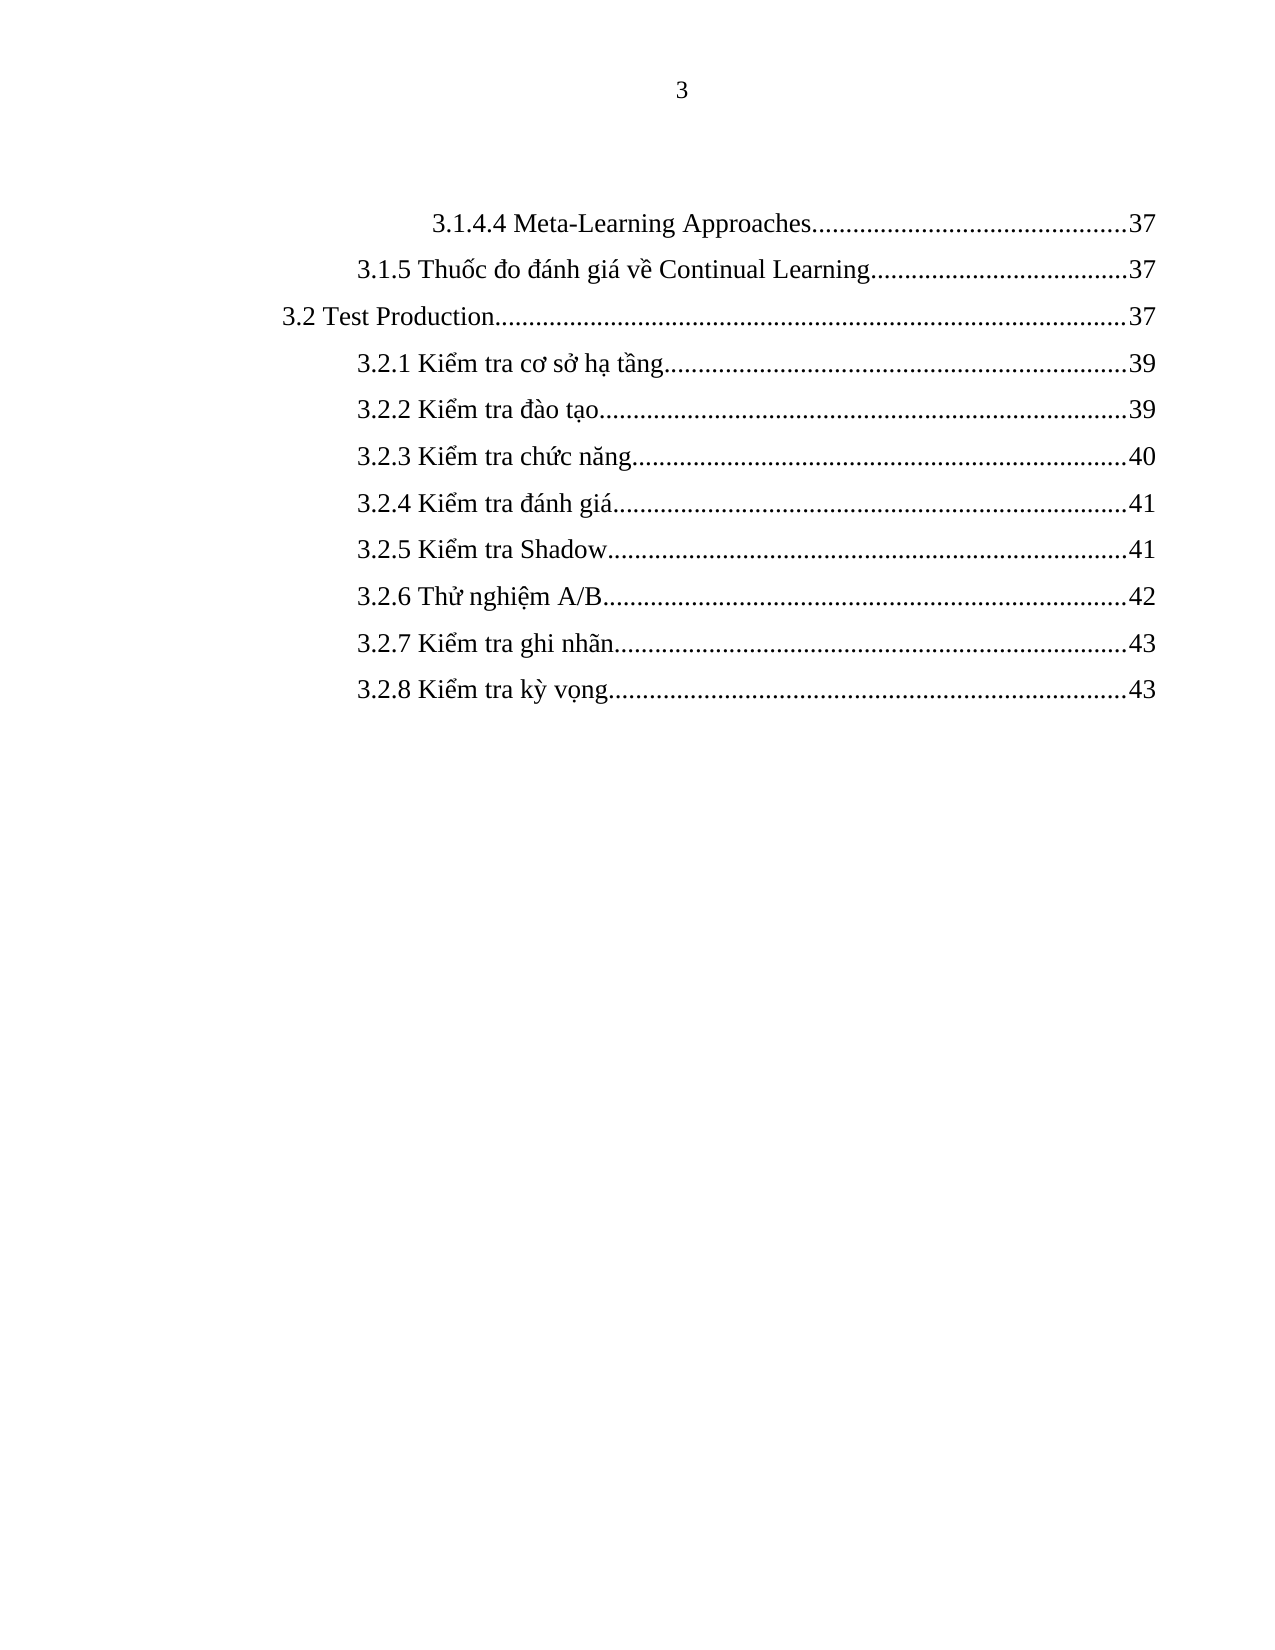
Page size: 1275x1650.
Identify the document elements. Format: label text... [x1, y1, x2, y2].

text 3.2.8 Kiểm tra kỳ vọng 43 [357, 673, 1157, 704]
text 3.1.4.4 Meta-Learning Approaches 37 [432, 207, 1157, 238]
text 3.2.3 Kiểm tra chức năng 40 [357, 440, 1157, 471]
text 3.2.2 Kiểm tra đào tạo 39 [357, 393, 1157, 424]
text 3.1.5 Thuốc đo đánh giá về Continual Learning 37 [357, 253, 1157, 284]
text 3.2.7 Kiểm tra ghi nhãn 43 [357, 627, 1157, 658]
text 3.2.5 Kiểm tra Shadow 41 [357, 533, 1157, 564]
text 3.2 Test Production 37 [282, 300, 1157, 331]
text 3.2.1 Kiểm tra cơ sở hạ tầng 39 [357, 347, 1157, 378]
text 3.2.6 Thử nghiệm A/B 42 [357, 580, 1157, 611]
text 3.2.4 Kiểm tra đánh giá 41 [357, 487, 1157, 518]
